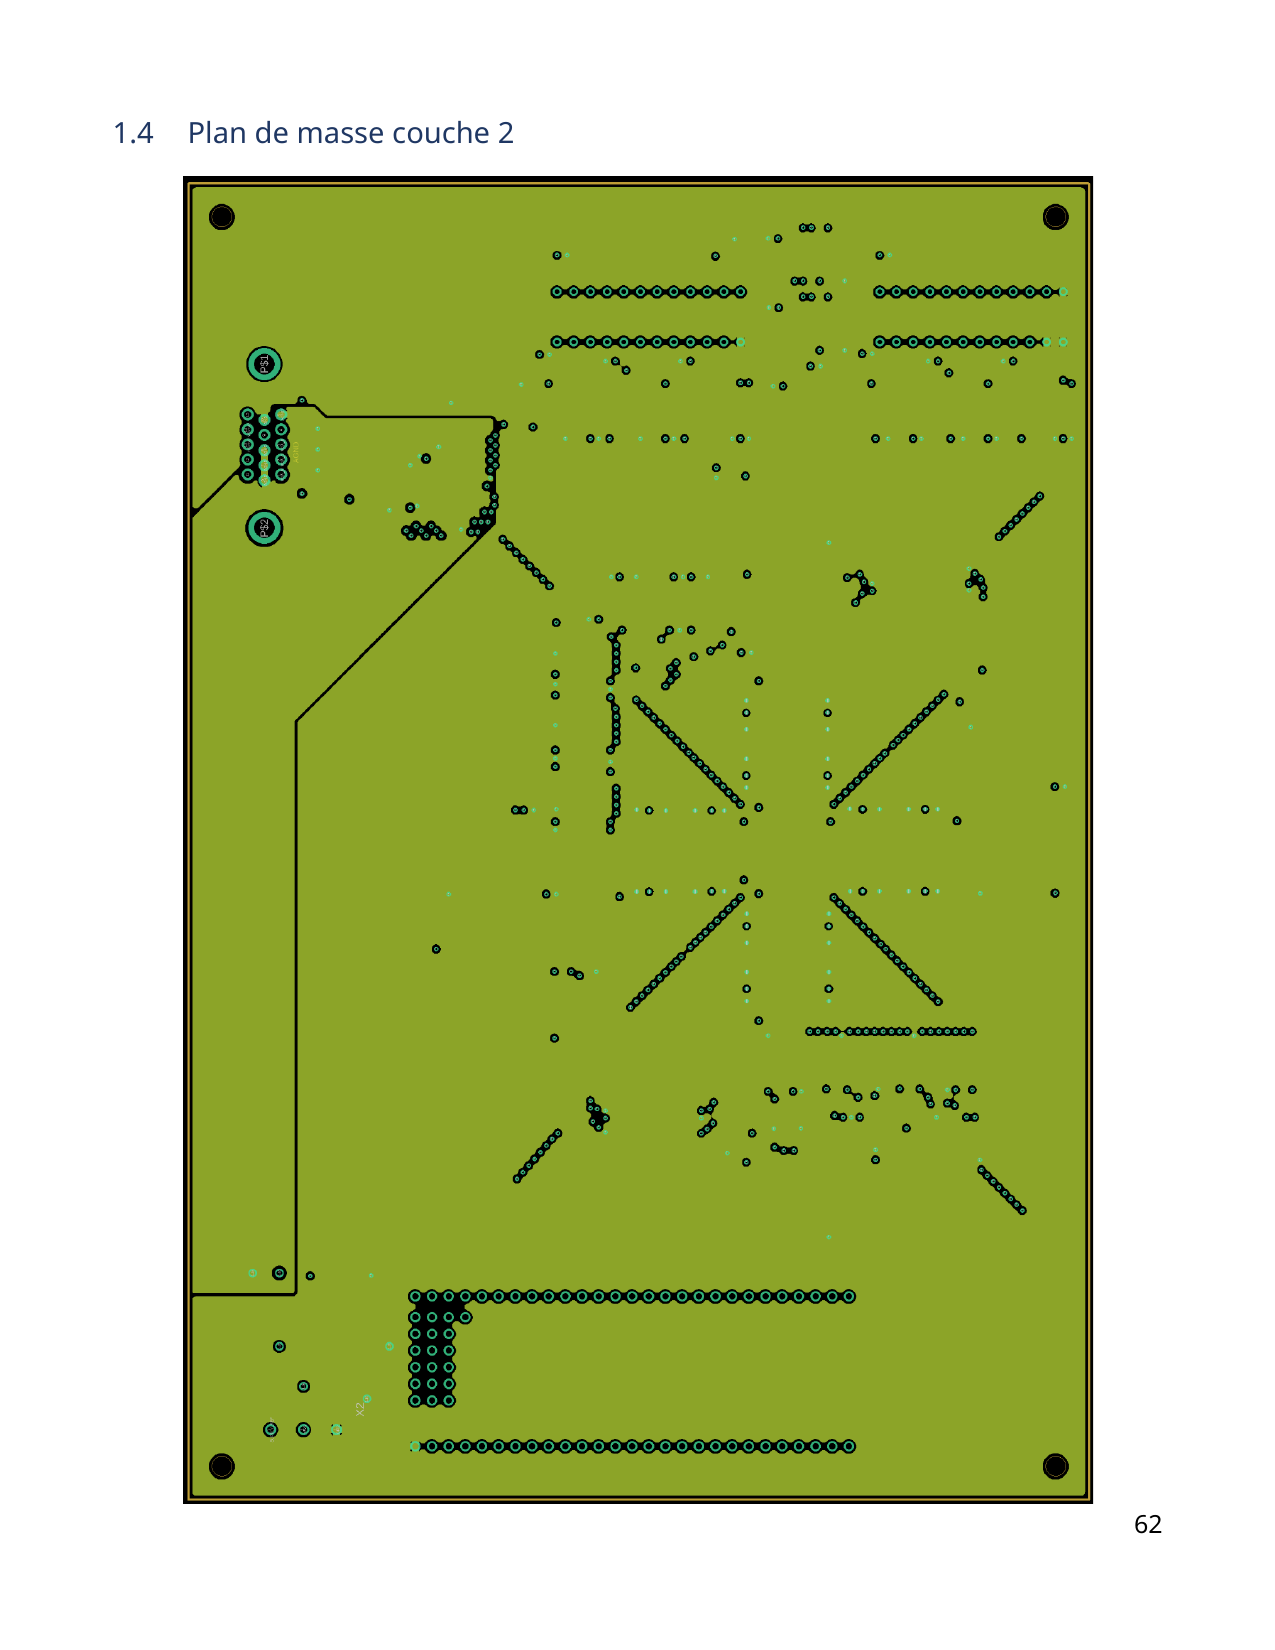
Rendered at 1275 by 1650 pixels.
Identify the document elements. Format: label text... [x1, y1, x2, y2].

subtitle Plan de masse couche 2 [112, 112, 1162, 152]
picture [183, 176, 1094, 1504]
